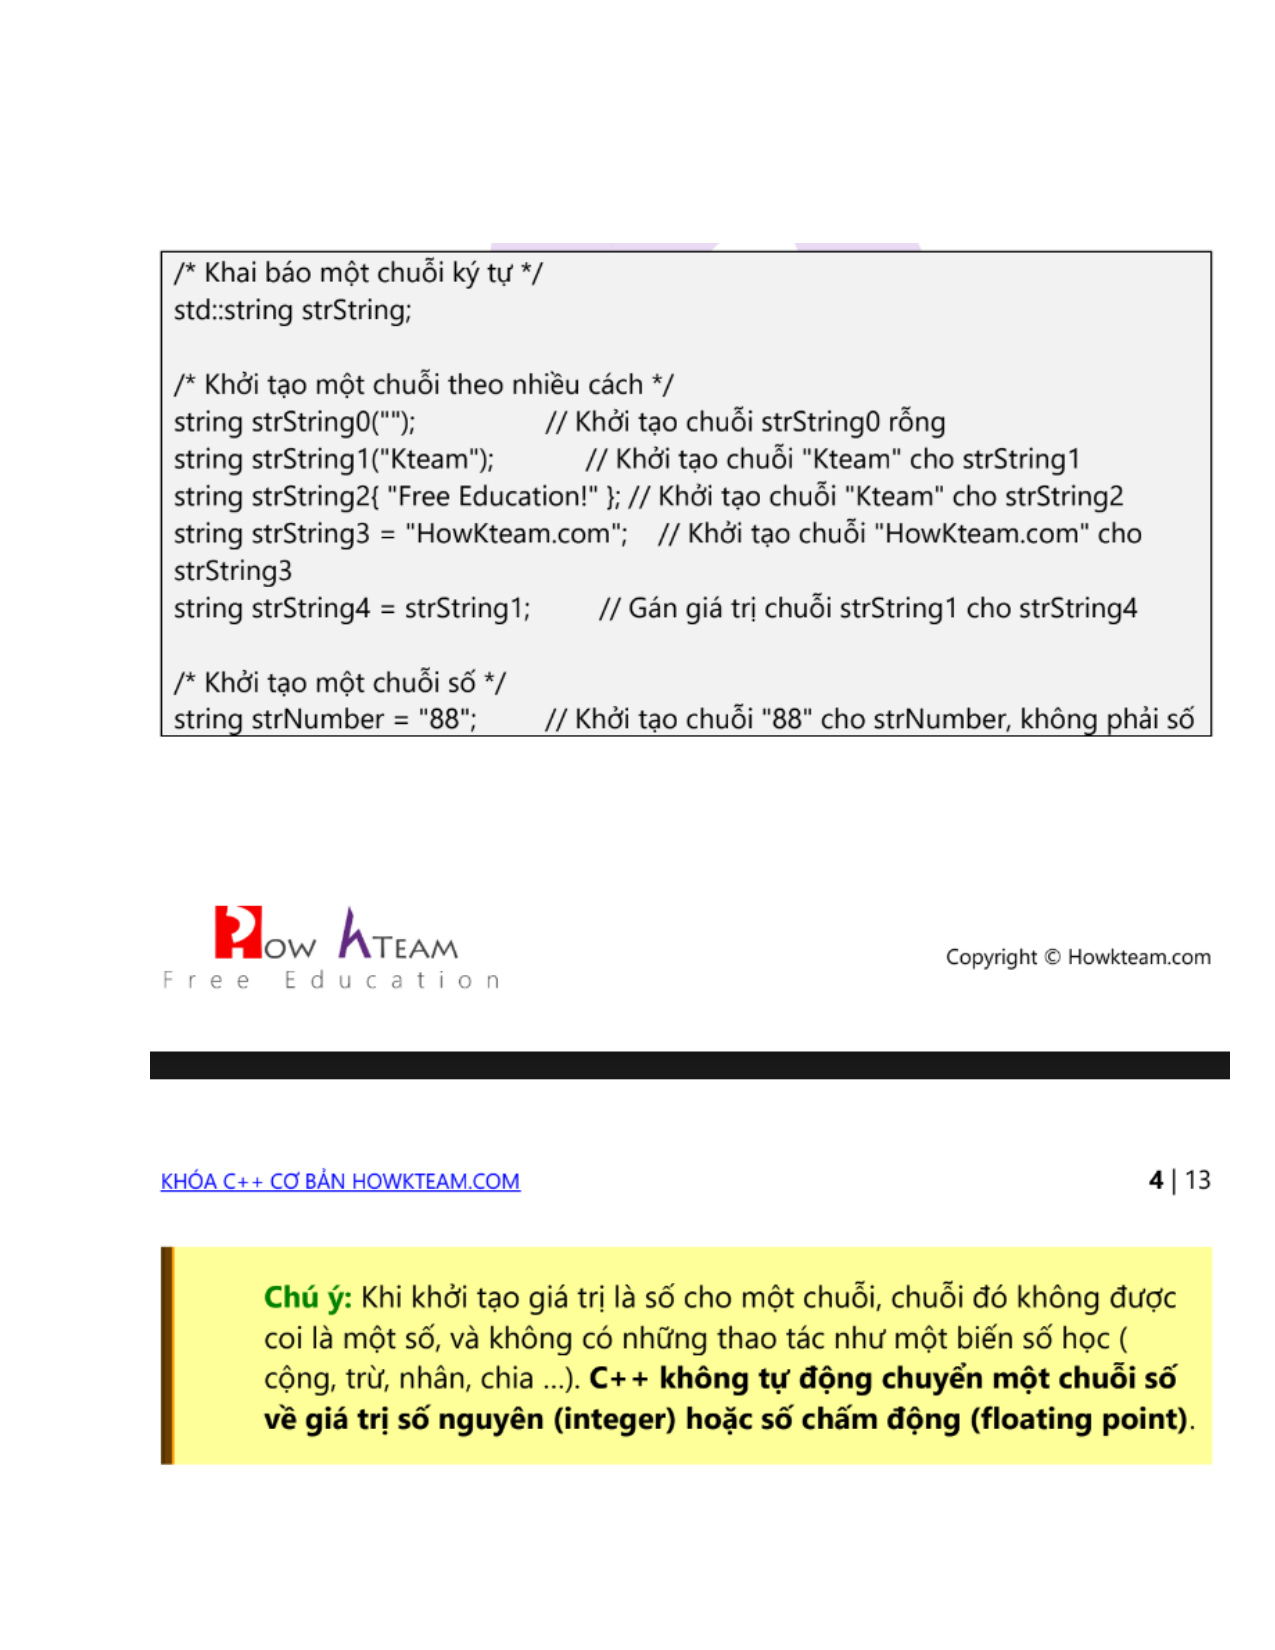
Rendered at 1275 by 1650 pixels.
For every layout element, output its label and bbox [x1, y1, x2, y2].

picture [150, 243, 1230, 1472]
